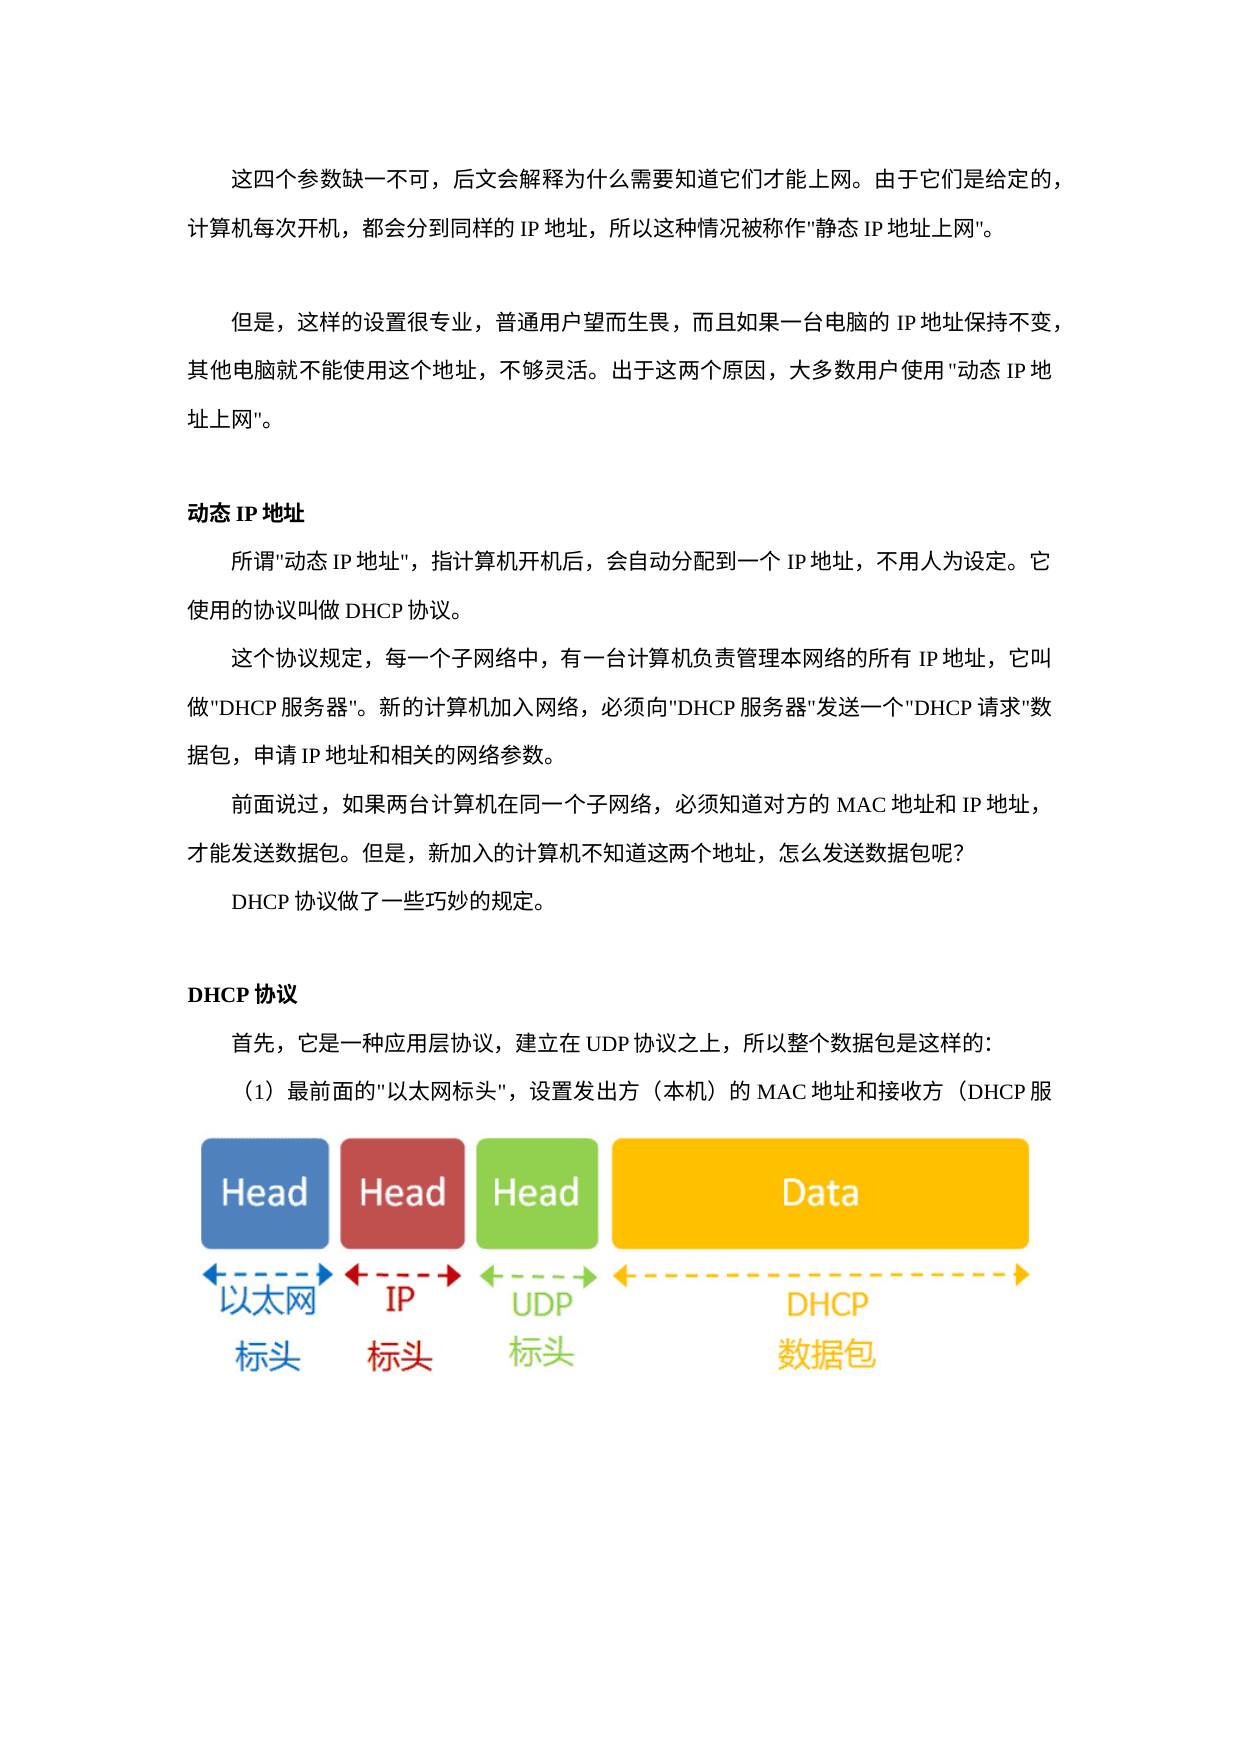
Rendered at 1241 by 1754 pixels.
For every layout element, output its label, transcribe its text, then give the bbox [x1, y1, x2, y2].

picture [187, 1126, 1053, 1386]
text 首先，它是一种应用层协议，建立在UDP协议之上，所以整个数据包是这样的： [187, 1025, 1053, 1058]
text 这四个参数缺一不可，后文会解释为什么需要知道它们才能上网。由于它们是给定的，计算机每次开机，都会分到同样的IP地址，所以这种情况被称作"静态IP地址上网"。 [187, 162, 1053, 243]
text （1）最前面的"以太网标头"，设置发出方（本机）的MAC地址和接收方（DHCP服务器）的MAC地址。前者就是本机网卡的MAC地址，后者这时不知道，就填入一个广播地址：FF-FF-FF-FF-FF-FF。 [187, 1073, 1053, 1106]
subtitle 动态IP地址 [187, 495, 1053, 528]
text 前面说过，如果两台计算机在同一个子网络，必须知道对方的MAC地址和IP地址，才能发送数据包。但是，新加入的计算机不知道这两个地址，怎么发送数据包呢？ [187, 786, 1053, 868]
text 但是，这样的设置很专业，普通用户望而生畏，而且如果一台电脑的IP地址保持不变，其他电脑就不能使用这个地址，不够灵活。出于这两个原因，大多数用户使用"动态IP地址上网"。 [187, 304, 1053, 434]
subtitle DHCP协议 [187, 977, 1053, 1009]
text 所谓"动态IP地址"，指计算机开机后，会自动分配到一个IP地址，不用人为设定。它使用的协议叫做DHCP协议。 [187, 543, 1053, 625]
text 这个协议规定，每一个子网络中，有一台计算机负责管理本网络的所有IP地址，它叫做"DHCP服务器"。新的计算机加入网络，必须向"DHCP服务器"发送一个"DHCP请求"数据包，申请IP地址和相关的网络参数。 [187, 641, 1053, 771]
text DHCP协议做了一些巧妙的规定。 [187, 883, 1053, 916]
